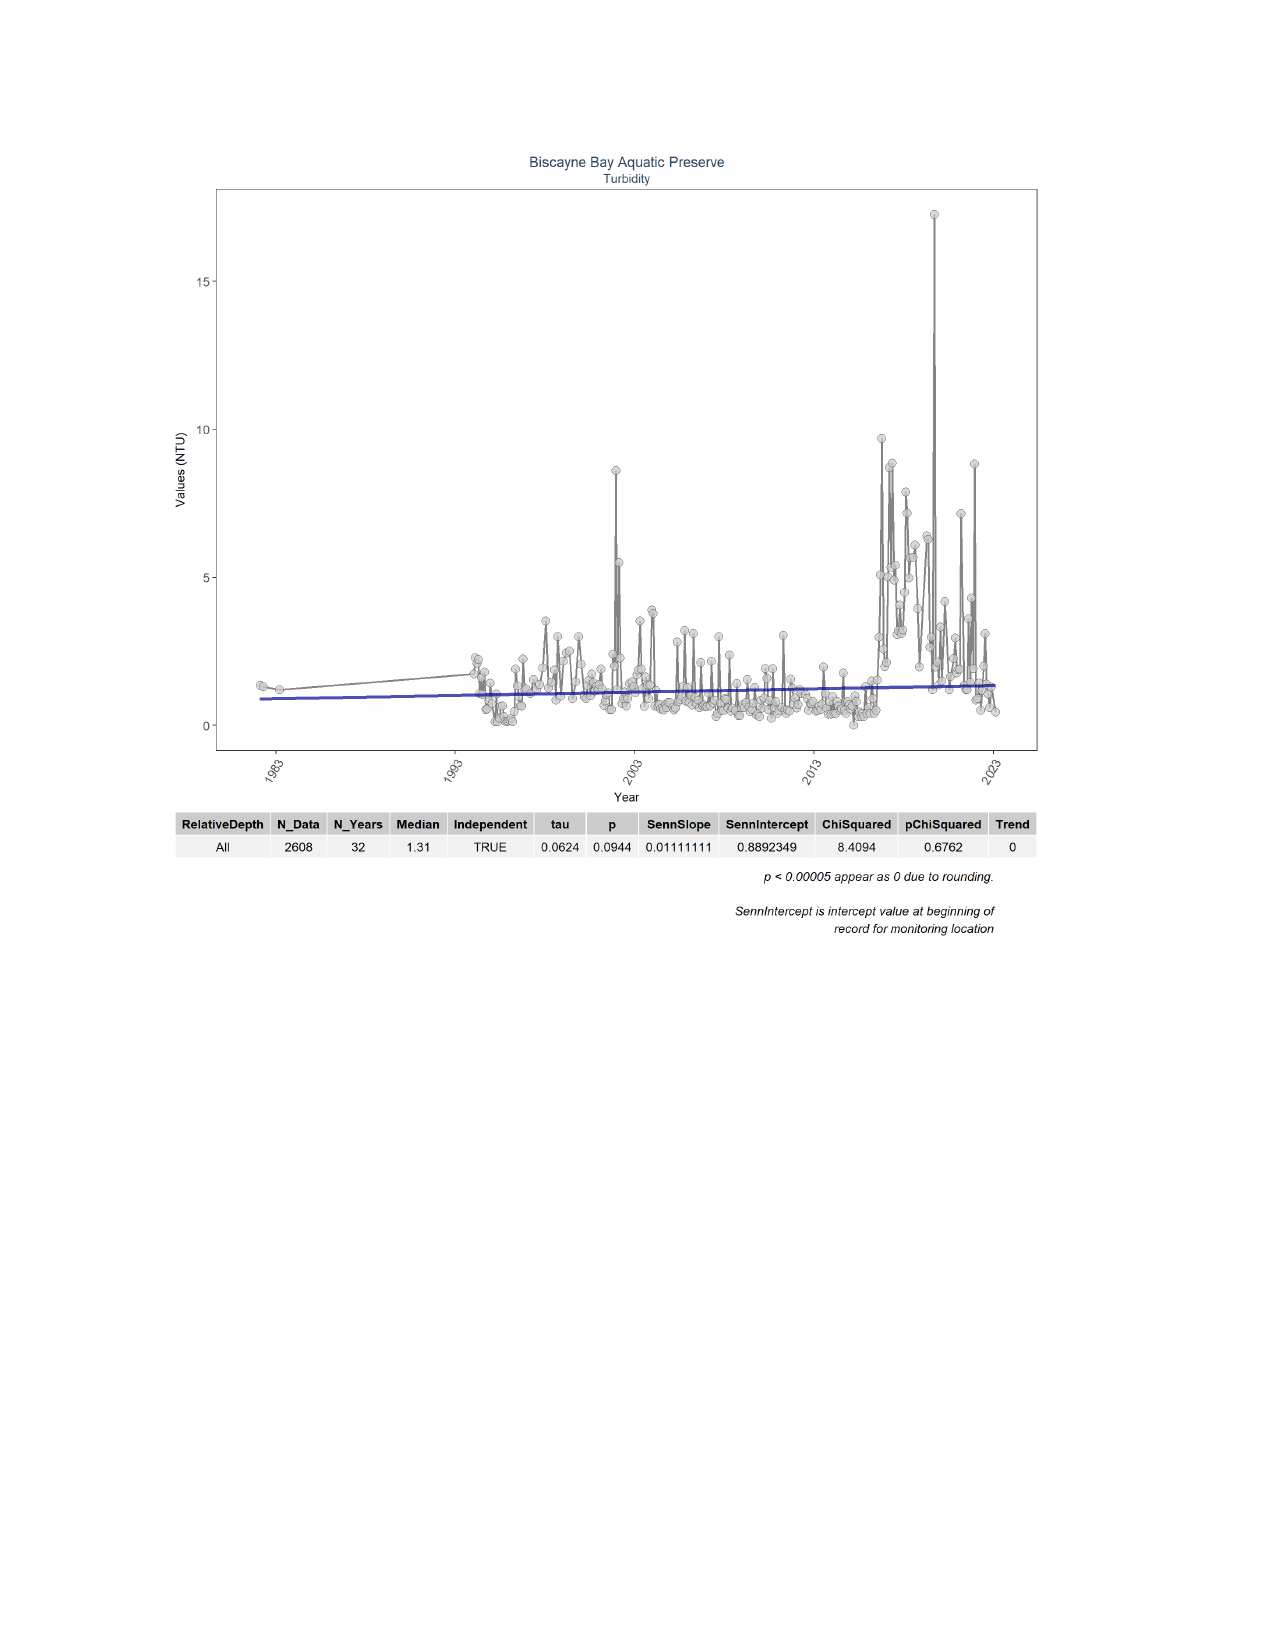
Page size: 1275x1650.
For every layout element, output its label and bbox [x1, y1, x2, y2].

picture [168, 150, 1044, 938]
